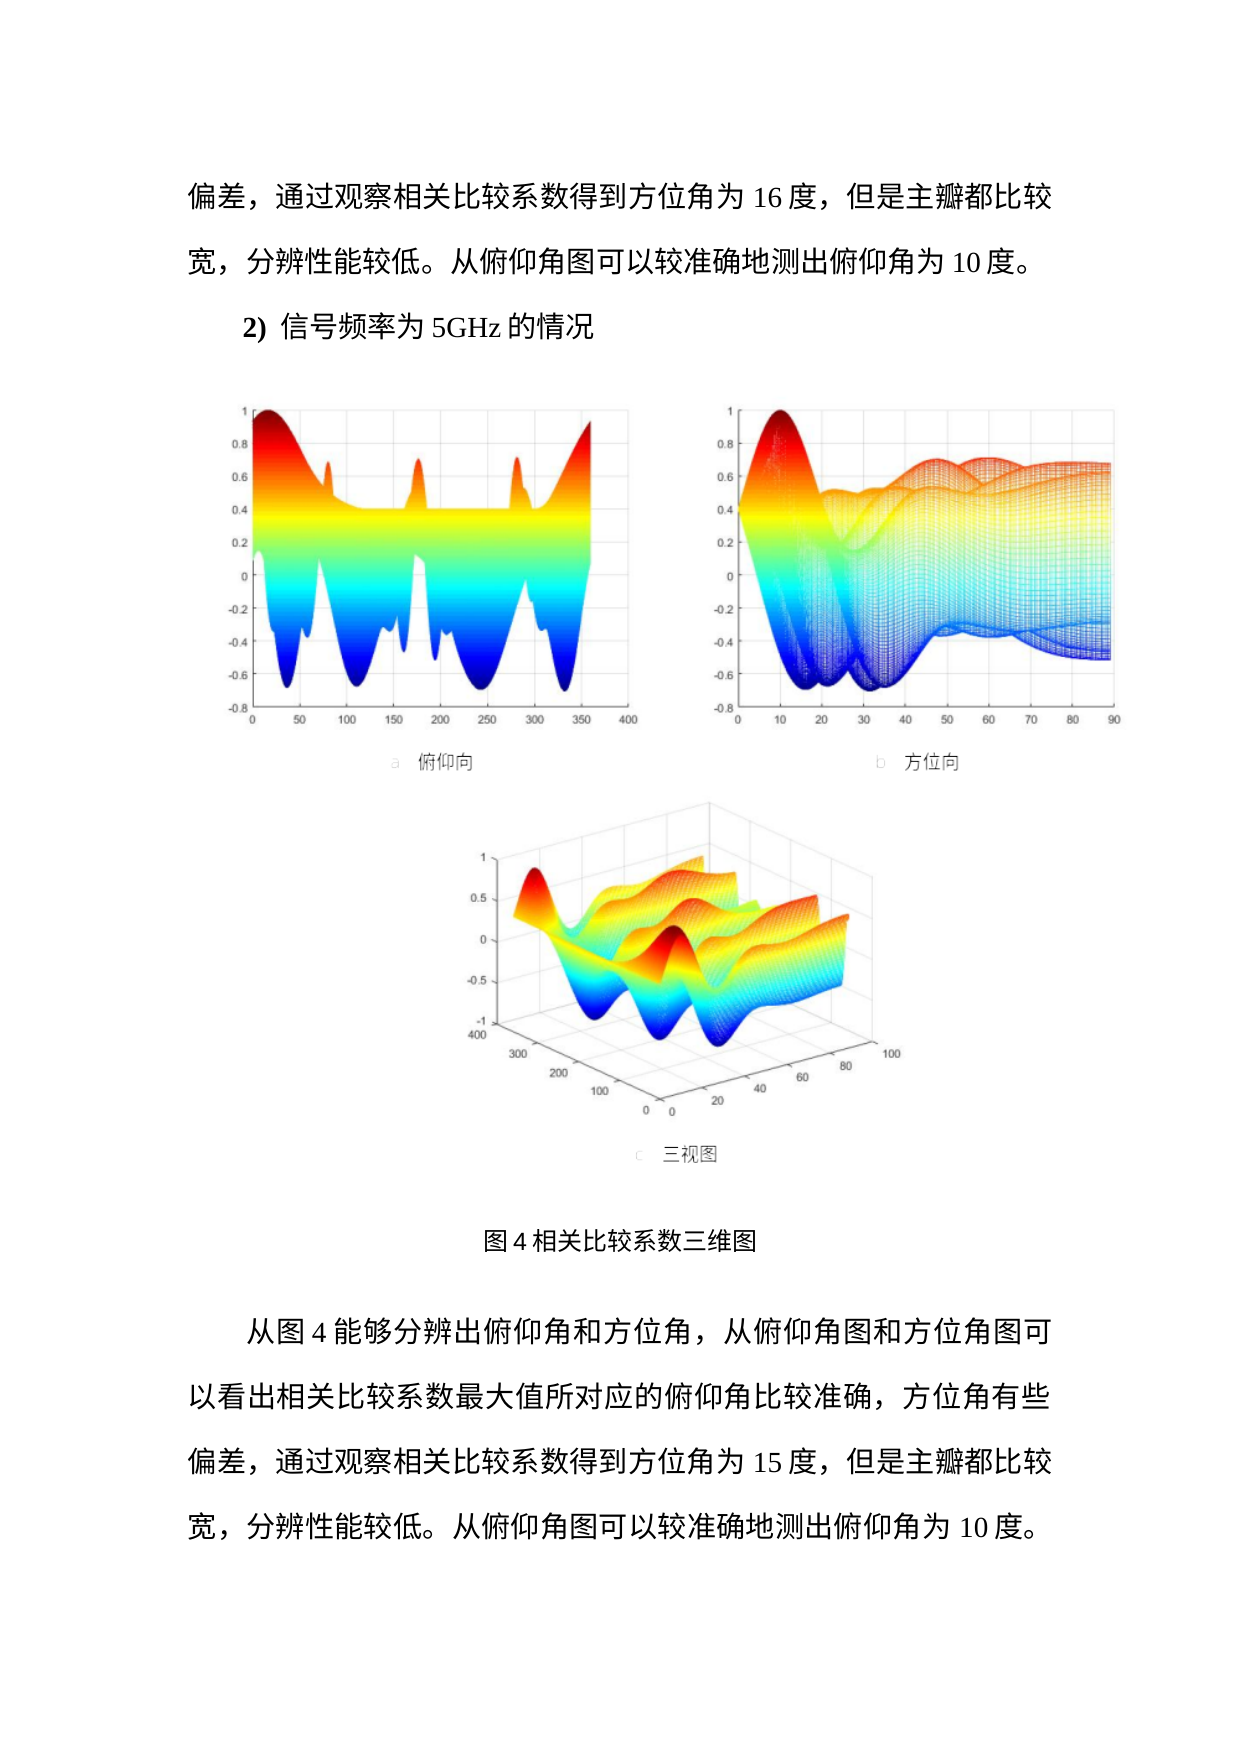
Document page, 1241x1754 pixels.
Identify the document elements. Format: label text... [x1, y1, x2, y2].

text 信号频率为5GHz的情况 [242, 292, 1053, 357]
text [187, 162, 1053, 292]
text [187, 1297, 1053, 1557]
